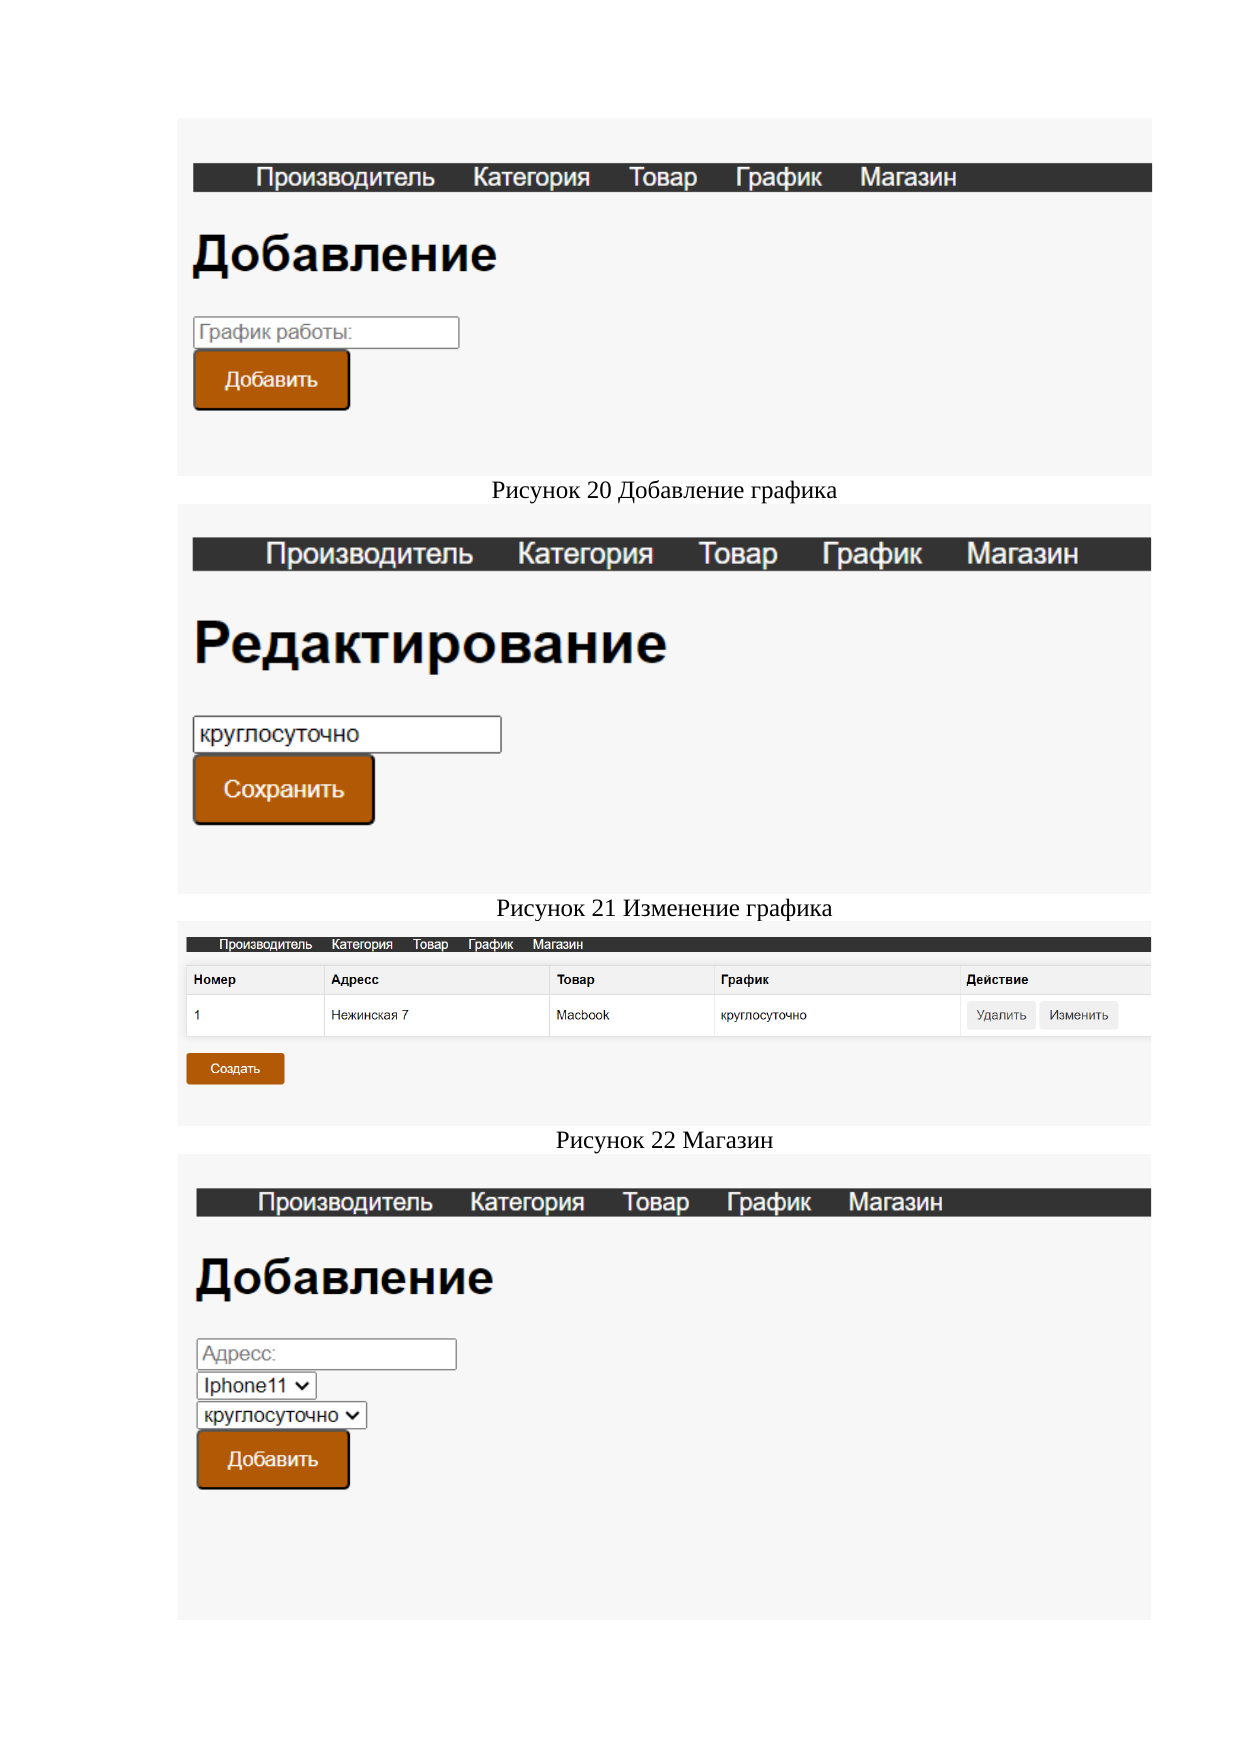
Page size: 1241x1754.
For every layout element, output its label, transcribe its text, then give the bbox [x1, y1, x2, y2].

picture [177, 1154, 1152, 1620]
text Рисунок 20 Добавление графика [177, 476, 1152, 504]
picture [177, 118, 1153, 476]
text Рисунок 21 Изменение графика [177, 894, 1152, 921]
picture [177, 921, 1152, 1126]
picture [177, 504, 1152, 894]
text Рисунок 22 Магазин [177, 1126, 1152, 1154]
